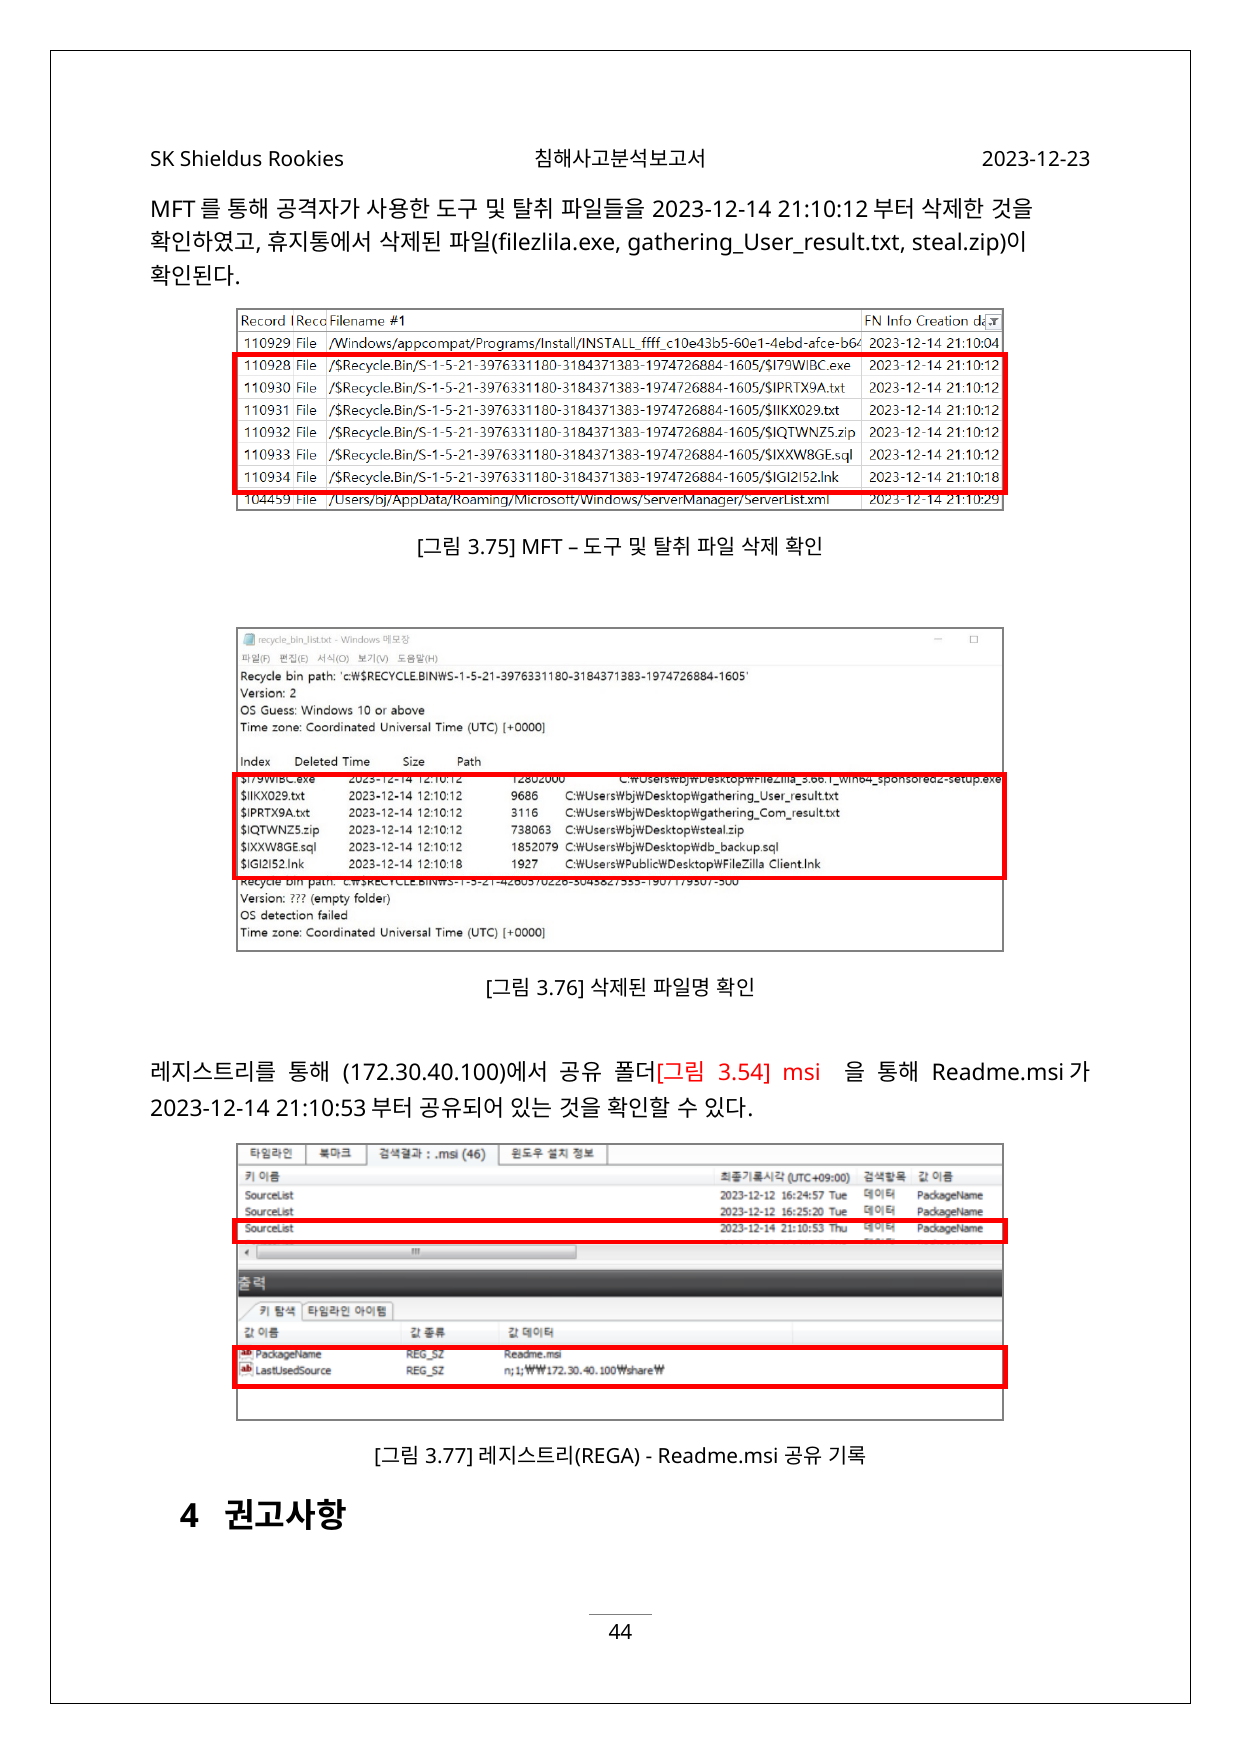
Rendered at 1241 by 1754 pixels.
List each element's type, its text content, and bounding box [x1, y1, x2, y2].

subtitle 권고사항 [179, 1489, 1090, 1538]
text MFT를 통해 공격자가 사용한 도구 및 탈취 파일들을 2023-12-14 21:10:12부터 삭제한 것을 확인하였고, 휴지통에서 삭제된 파일(filezlila.exe, gathering_User_result.txt, steal.zip)이 확인된다. [150, 191, 1090, 291]
picture [238, 1223, 1002, 1240]
picture [238, 310, 1002, 352]
picture [238, 1244, 1002, 1345]
picture [238, 1389, 1002, 1419]
picture [238, 1145, 1002, 1218]
picture [238, 357, 1002, 490]
picture [238, 495, 1002, 509]
picture [238, 629, 1002, 772]
picture [238, 880, 1002, 950]
picture [238, 1350, 1002, 1384]
picture [238, 777, 1002, 876]
